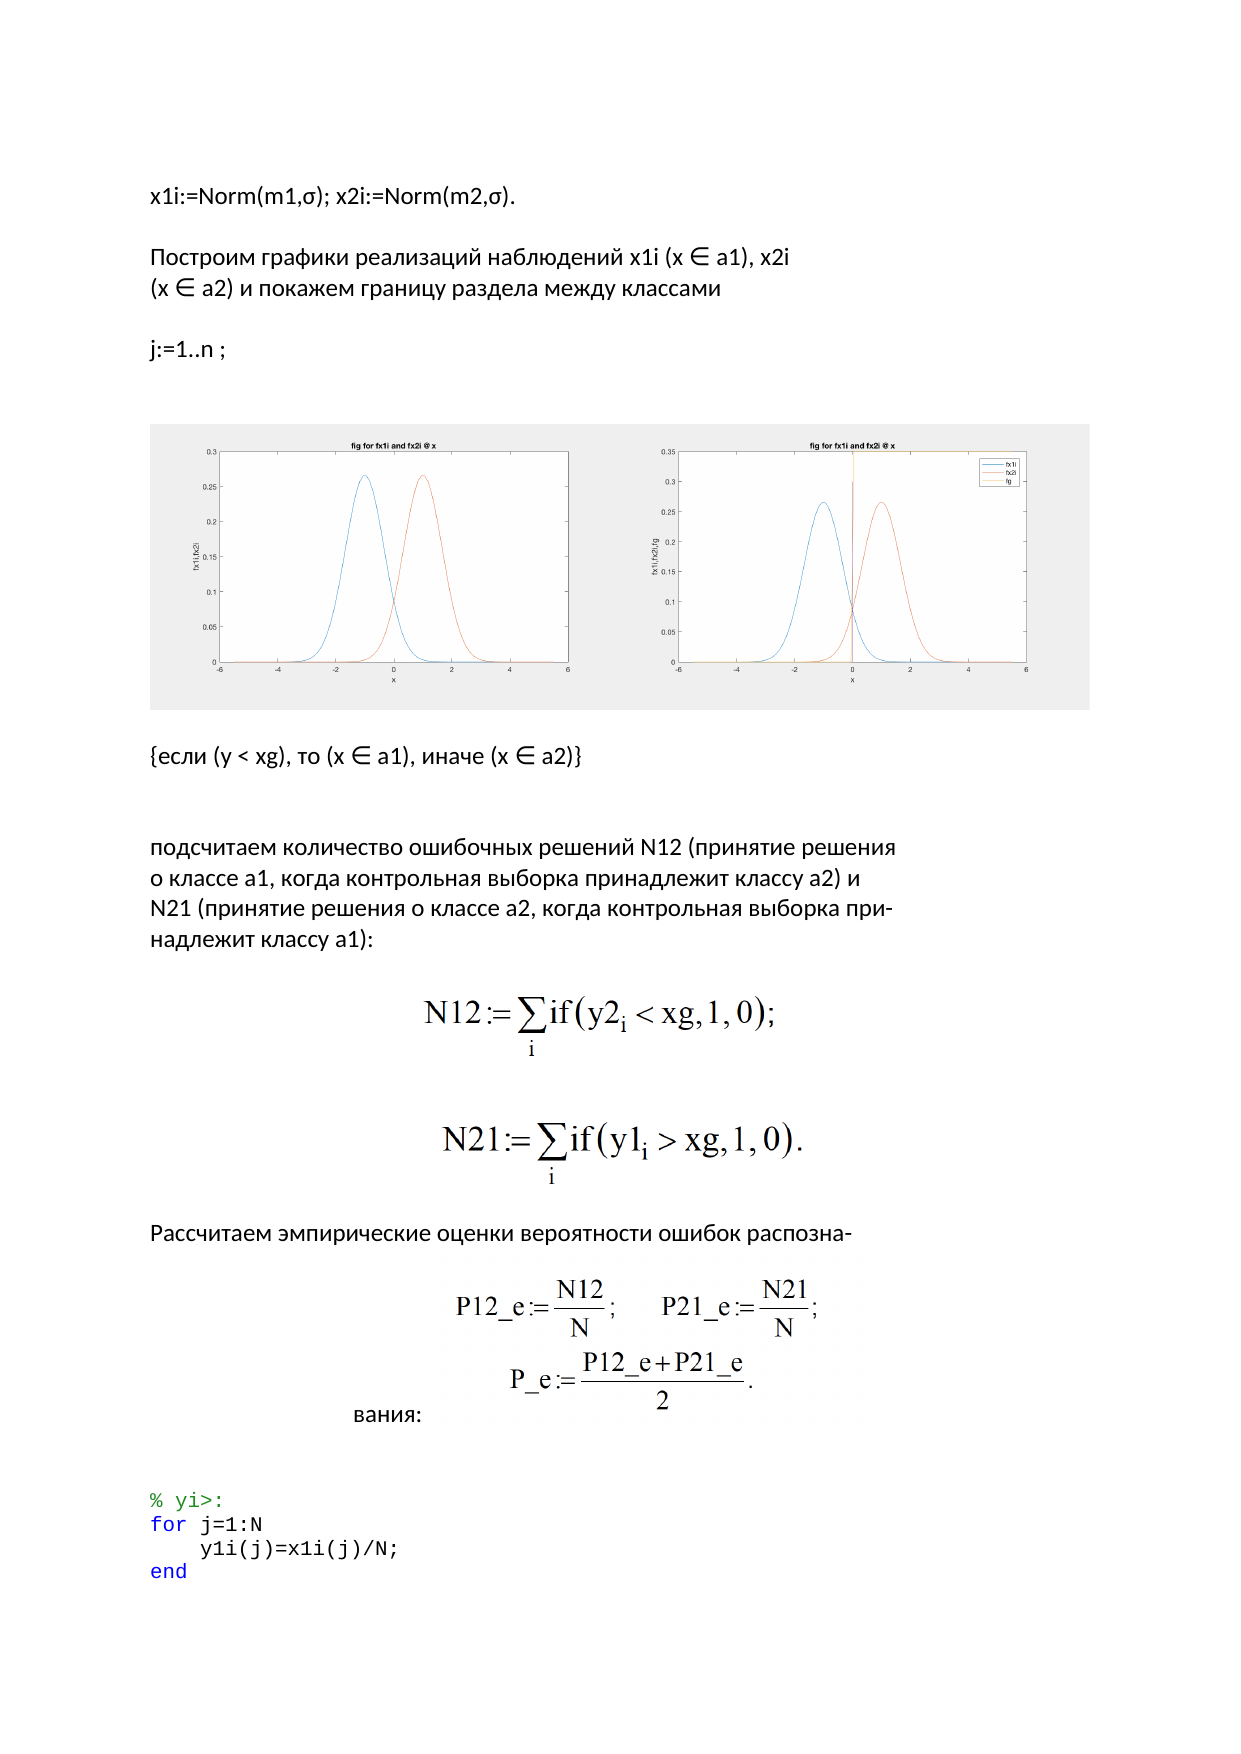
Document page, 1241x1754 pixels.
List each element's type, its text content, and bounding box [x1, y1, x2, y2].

text надлежит классу a1): [150, 923, 1090, 954]
text Построим графики реализаций наблюдений x1i (x ∈ a1), x2i [150, 242, 1090, 272]
text подсчитаем количество ошибочных решений N12 (принятие решения [150, 832, 1090, 862]
text end [150, 1561, 1090, 1585]
text о классе a1, когда контрольная выборка принадлежит классу a2) и [150, 862, 1090, 893]
picture [427, 1247, 888, 1423]
text (x ∈ a2) и покажем границу раздела между классами [150, 272, 1090, 303]
text x1i:=Norm(m1,σ); x2i:=Norm(m2,σ). [150, 181, 1090, 211]
text y1i(j)=x1i(j)/N; [150, 1537, 1090, 1561]
picture [150, 424, 1090, 710]
picture [411, 984, 830, 1063]
text Рассчитаем эмпирические оценки вероятности ошибок распозна- [150, 1217, 1090, 1247]
text N21 (принятие решения о классе a2, когда контрольная выборка при- [150, 893, 1090, 923]
text % yi>: [150, 1490, 1090, 1514]
picture [401, 1093, 839, 1187]
text {если (y < xg), то (x ∈ a1), иначе (x ∈ a2)} [150, 740, 1090, 771]
text j:=1..n ; [150, 333, 1090, 364]
text for j=1:N [150, 1514, 1090, 1537]
